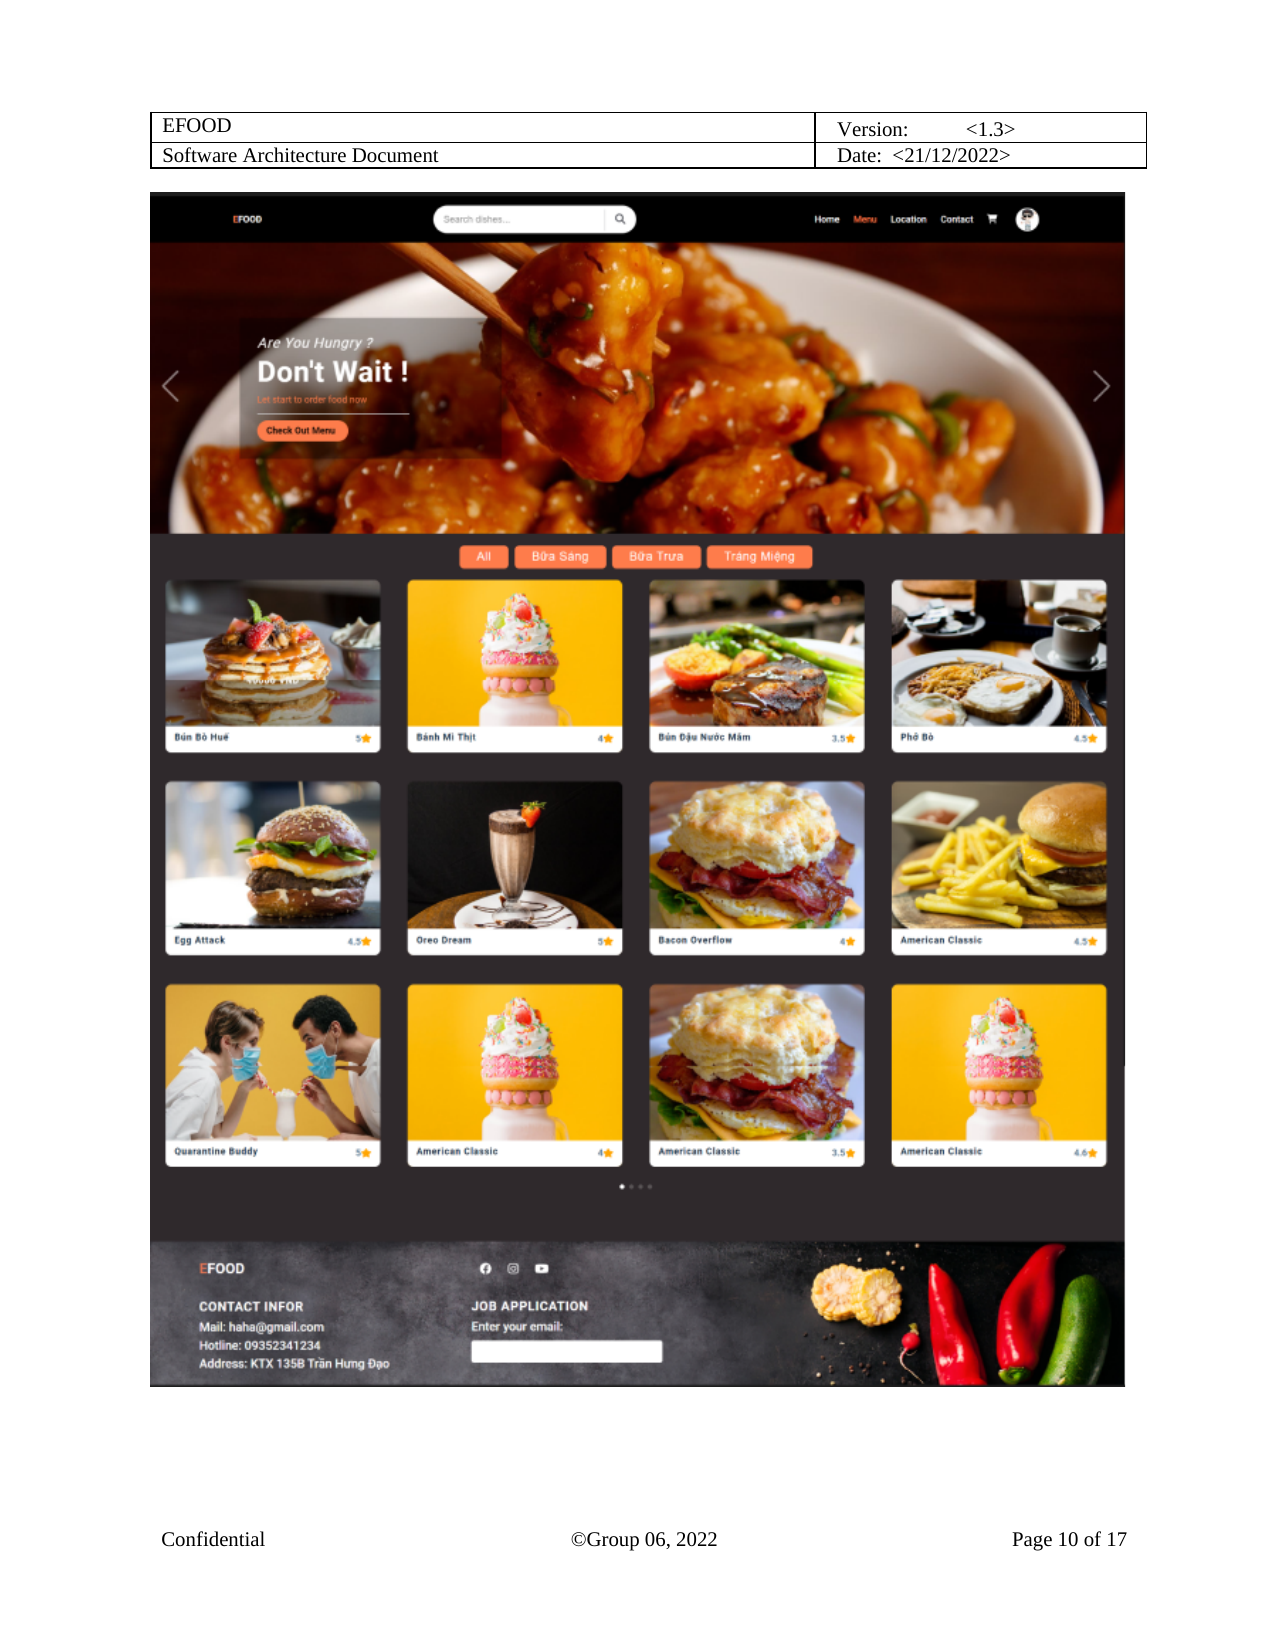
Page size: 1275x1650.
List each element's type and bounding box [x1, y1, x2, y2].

picture [150, 192, 1125, 1387]
